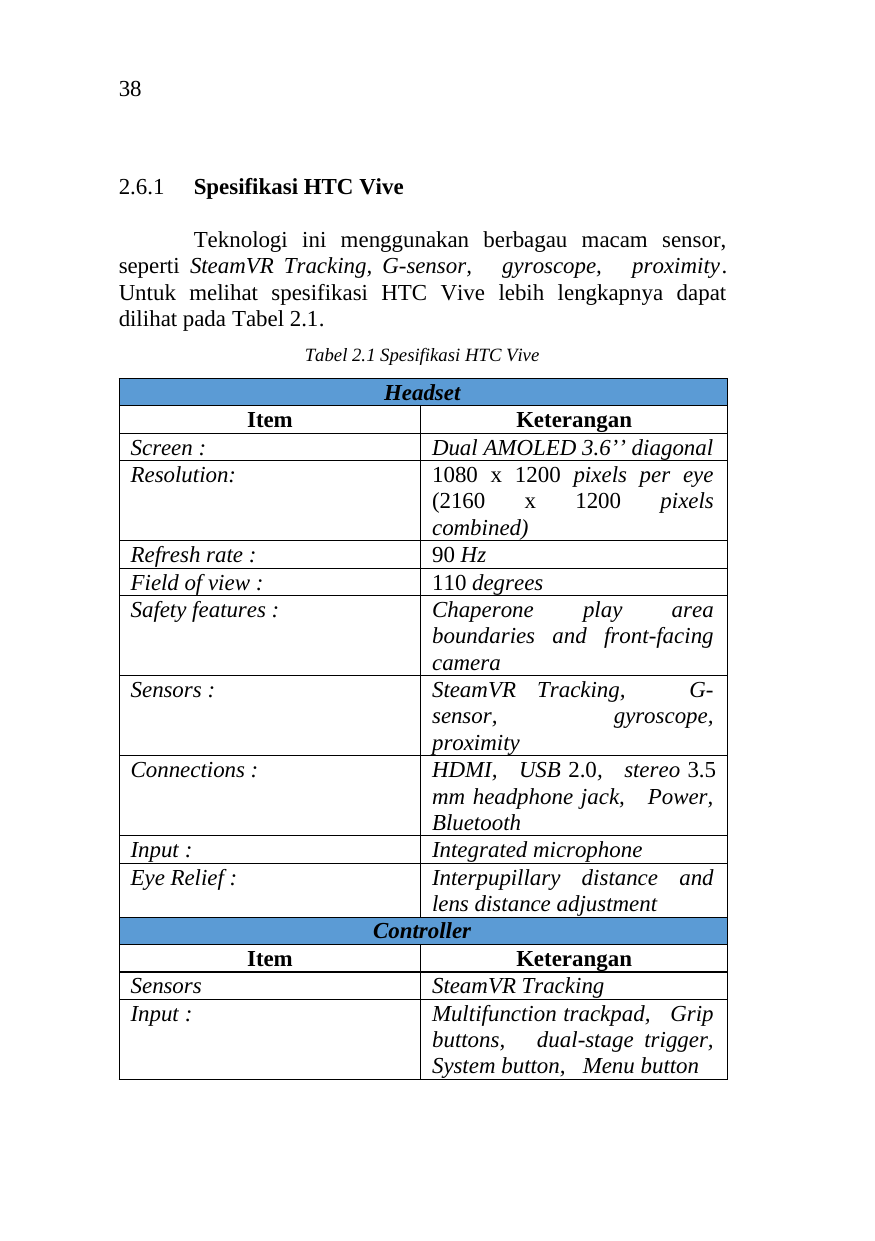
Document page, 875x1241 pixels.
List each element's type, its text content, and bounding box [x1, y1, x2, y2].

table_cell Keterangan [421, 945, 727, 971]
text Teknologi ini menggunakan berbagau macam sensor, seperti SteamVR Tracking, G-sensor, gyroscope, proximity. Untuk melihat spesifikasi HTC Vive lebih lengkapnya dapat dilihat pada Tabel 2.1. [118, 226, 727, 331]
table_cell Input : [120, 836, 420, 863]
table_cell 90 Hz [421, 541, 727, 568]
table_cell Item [120, 945, 420, 971]
table_cell Controller [120, 918, 727, 944]
table_cell Eye Relief : [120, 864, 420, 917]
table_cell Connections : [120, 756, 420, 835]
table_cell Dual AMOLED 3.6’’ diagonal [421, 434, 727, 460]
table_cell HDMI, USB 2.0, stereo 3.5 mm headphone jack, Power, Bluetooth [421, 756, 727, 835]
table_cell Sensors : [120, 676, 420, 755]
table_cell Keterangan [421, 406, 727, 433]
table_cell 110 degrees [421, 569, 727, 595]
subtitle Spesifikasi HTC Vive [118, 173, 727, 200]
table_cell Resolution: [120, 461, 420, 540]
table_cell Input : [120, 1000, 420, 1079]
table_cell Screen : [120, 434, 420, 460]
table_cell SteamVR Tracking [421, 973, 727, 999]
table_cell Chaperone play area boundaries and front-facing camera [421, 596, 727, 675]
text Tabel 2.1 Spesifikasi HTC Vive [118, 344, 727, 366]
table_cell Multifunction trackpad, Grip buttons, dual-stage trigger, System button, Menu button [421, 1000, 727, 1079]
table_cell Interpupillary distance and lens distance adjustment [421, 864, 727, 917]
table_cell 1080 x 1200 pixels per eye (2160 x 1200 pixels combined) [421, 461, 727, 540]
table_header Headset [120, 379, 727, 405]
table_cell SteamVR Tracking, G-sensor, gyroscope, proximity [421, 676, 727, 755]
table_cell Integrated microphone [421, 836, 727, 863]
table_cell Item [120, 406, 420, 433]
table_cell Safety features : [120, 596, 420, 675]
table_cell Field of view : [120, 569, 420, 595]
table_cell Refresh rate : [120, 541, 420, 568]
table_cell Sensors [120, 973, 420, 999]
